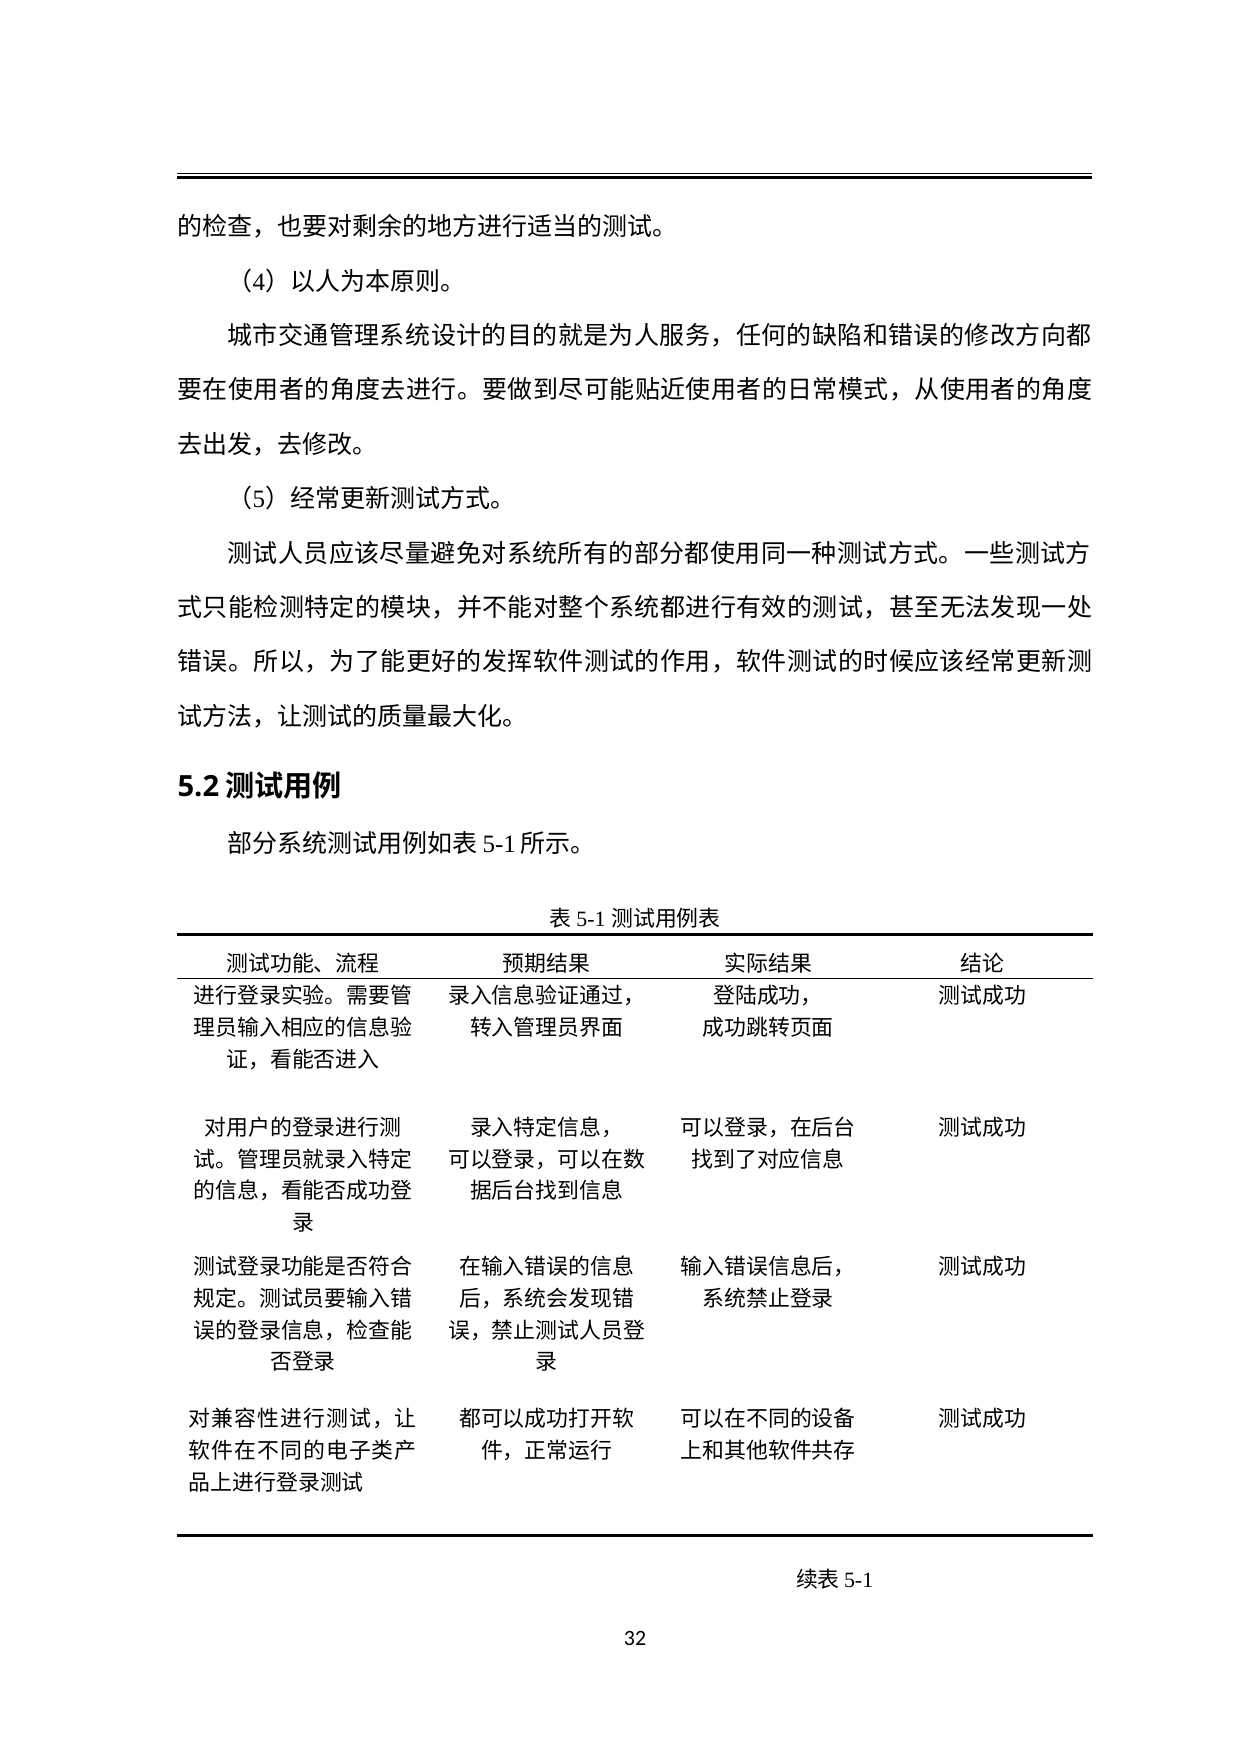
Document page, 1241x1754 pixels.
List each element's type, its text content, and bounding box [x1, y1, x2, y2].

text 表 5-1 测试用例表 [177, 901, 1092, 933]
table_cell 登陆成功， 成功跳转页面 [665, 979, 871, 1110]
text 城市交通管理系统设计的目的就是为人服务，任何的缺陷和错误的修改方向都要在使用者的角度去进行。要做到尽可能贴近使用者的日常模式，从使用者的角度去出发，去修改。 [177, 316, 1092, 461]
text （5）经常更新测试方式。 [177, 479, 1092, 515]
table_header 测试功能、流程 [177, 936, 428, 978]
text 测试人员应该尽量避免对系统所有的部分都使用同一种测试方式。一些测试方式只能检测特定的模块，并不能对整个系统都进行有效的测试，甚至无法发现一处错误。所以，为了能更好的发挥软件测试的作用，软件测试的时候应该经常更新测试方法，让测试的质量最大化。 [177, 533, 1092, 732]
table_cell 录入信息验证通过， 转入管理员界面 [428, 979, 664, 1110]
table_header 结论 [871, 936, 1093, 978]
table_header 预期结果 [428, 936, 664, 978]
table_header 实际结果 [665, 936, 871, 978]
table_cell 可以登录，在后台找到了对应信息 [665, 1110, 871, 1249]
table_cell 对兼容性进行测试，让软件在不同的电子类产品上进行登录测试 [177, 1401, 428, 1533]
table_cell 都可以成功打开软件，正常运行 [428, 1401, 664, 1533]
table_cell 对用户的登录进行测试。管理员就录入特定的信息，看能否成功登录 [177, 1110, 428, 1249]
table_cell 测试登录功能是否符合规定。测试员要输入错误的登录信息，检查能否登录 [177, 1249, 428, 1401]
table_cell 测试成功 [871, 1110, 1093, 1249]
table_cell 输入错误信息后，系统禁止登录 [665, 1249, 871, 1401]
table_cell 在输入错误的信息后，系统会发现错误，禁止测试人员登录 [428, 1249, 664, 1401]
table_cell 可以在不同的设备上和其他软件共存 [665, 1401, 871, 1533]
text 5.2测试用例 [177, 763, 1092, 805]
text 续表5-1 [177, 1562, 1092, 1593]
table_cell 测试成功 [871, 979, 1093, 1110]
table_cell 测试成功 [871, 1401, 1093, 1533]
table_cell 测试成功 [871, 1249, 1093, 1401]
table_cell 进行登录实验。需要管理员输入相应的信息验证，看能否进入 [177, 979, 428, 1110]
table_cell 录入特定信息， 可以登录，可以在数据后台找到信息 [428, 1110, 664, 1249]
text （4）以人为本原则。 [177, 261, 1092, 297]
text 部分系统测试用例如表5-1所示。 [177, 818, 1092, 859]
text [177, 207, 1092, 243]
